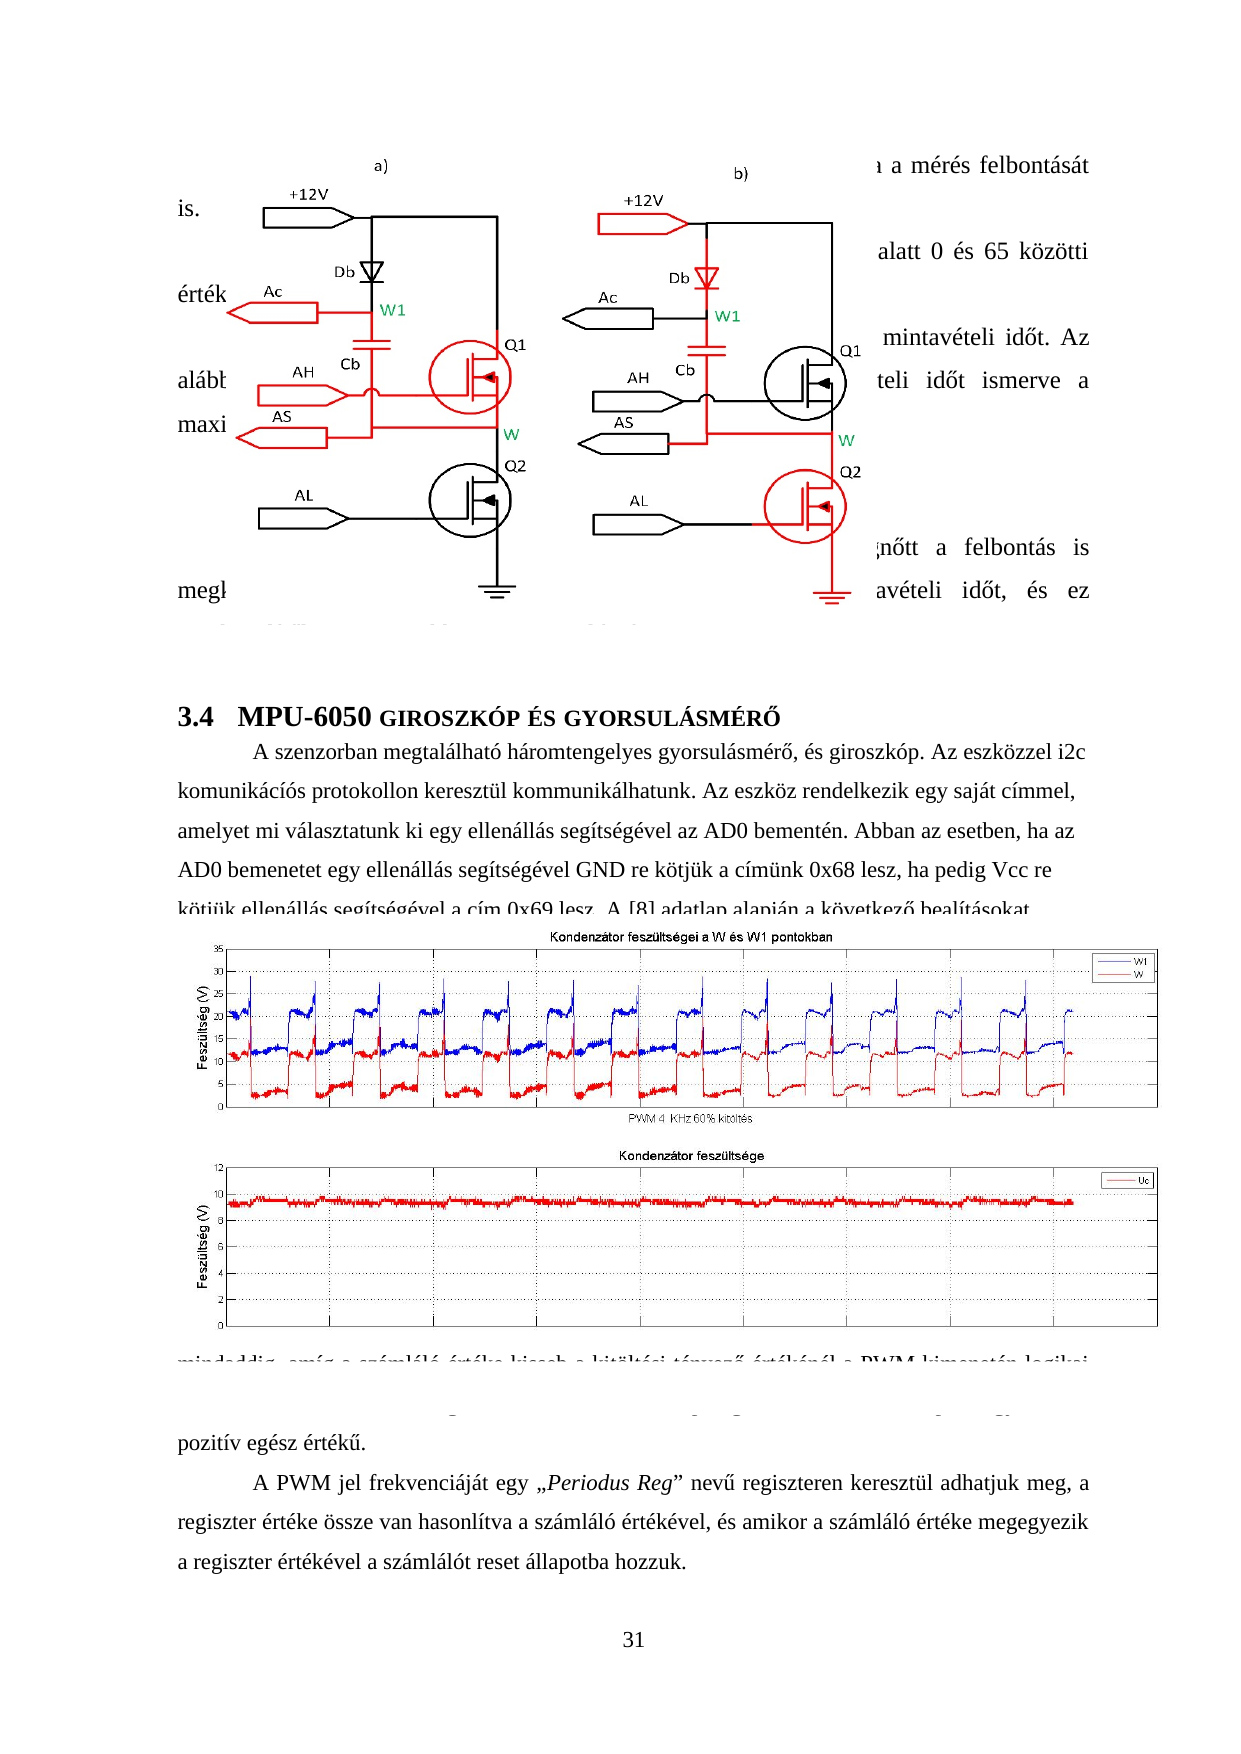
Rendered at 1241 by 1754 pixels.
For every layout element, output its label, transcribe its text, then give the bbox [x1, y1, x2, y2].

text A 2.21.B képen a mintavételi időt 80ms növelve, megnőtt a felbontás is megközelítőleg 650 re, A 2.21.C képen csökkentjük a mintavételi időt, és ez megközelítőleg 33-ra csökkentette a rezolúciót. [177, 532, 1090, 647]
picture [226, 149, 877, 605]
text Ha növelni szeretnénk a felbontást () növelnünk kell a mintavételi időt. Az alábbi összefüggés szerint kiszámíthatjuk az optimális, mintavételi időt ismerve a maximális fordulatszámot percenként, és a tárcsa adatait, . [877, 322, 1090, 437]
text A fenti példa esetében a felbontás 65 mivel egy időegység alatt 0 és 65 közötti értékeket vehet fel, amelyek csak természetes számok lehetnek. [877, 236, 1090, 308]
picture [177, 914, 1177, 1350]
text A szenzorban megtalálható háromtengelyes gyorsulásmérő, és giroszkóp. Az eszközzel i2c komunikácíós protokollon keresztül kommunikálhatunk. Az eszköz rendelkezik egy saját címmel, amelyet mi választatunk ki egy ellenállás segítségével az AD0 bementén. Abban az esetben, ha az AD0 bemenetet egy ellenállás segítségével GND re kötjük a címünk 0x68 lesz, ha pedig Vcc re kötjük ellenállás segítségével a cím 0x69 lesz. A adatlap alapján a következő bealításokat végeztem el: [177, 738, 1090, 914]
subtitle MPU-6050 giroszkóp és gyorsulásmérő [177, 699, 1090, 733]
text A PWM jel frekvenciáját egy „Periodus Reg” nevű regiszteren keresztül adhatjuk meg, a regiszter értéke össze van hasonlítva a számláló értékével, és amikor a számláló értéke megegyezik a regiszter értékével a számlálót reset állapotba hozzuk. [177, 1469, 1090, 1574]
text Egy hardveres számláló segítségével, amely az FPGA órajelére számol, egy komparátor segítségével összehasonlítjuk a számláló értékét az általunk megadott kitöltési tényező értékével, mindaddig, amíg a számláló értéke kisseb a kitöltési tényező értékénél a PWM kimenetén logikai 1-es kimenet lesz, amikor meghaladta a számláló akkor pedig 0 lesz. A számláló típusa egy 16bites pozitív egész értékű. [177, 1416, 1090, 1456]
text Ha ismerjük a motor maximális fordulatszámát, ami megadja a mérés felbontását is. [877, 150, 1090, 222]
